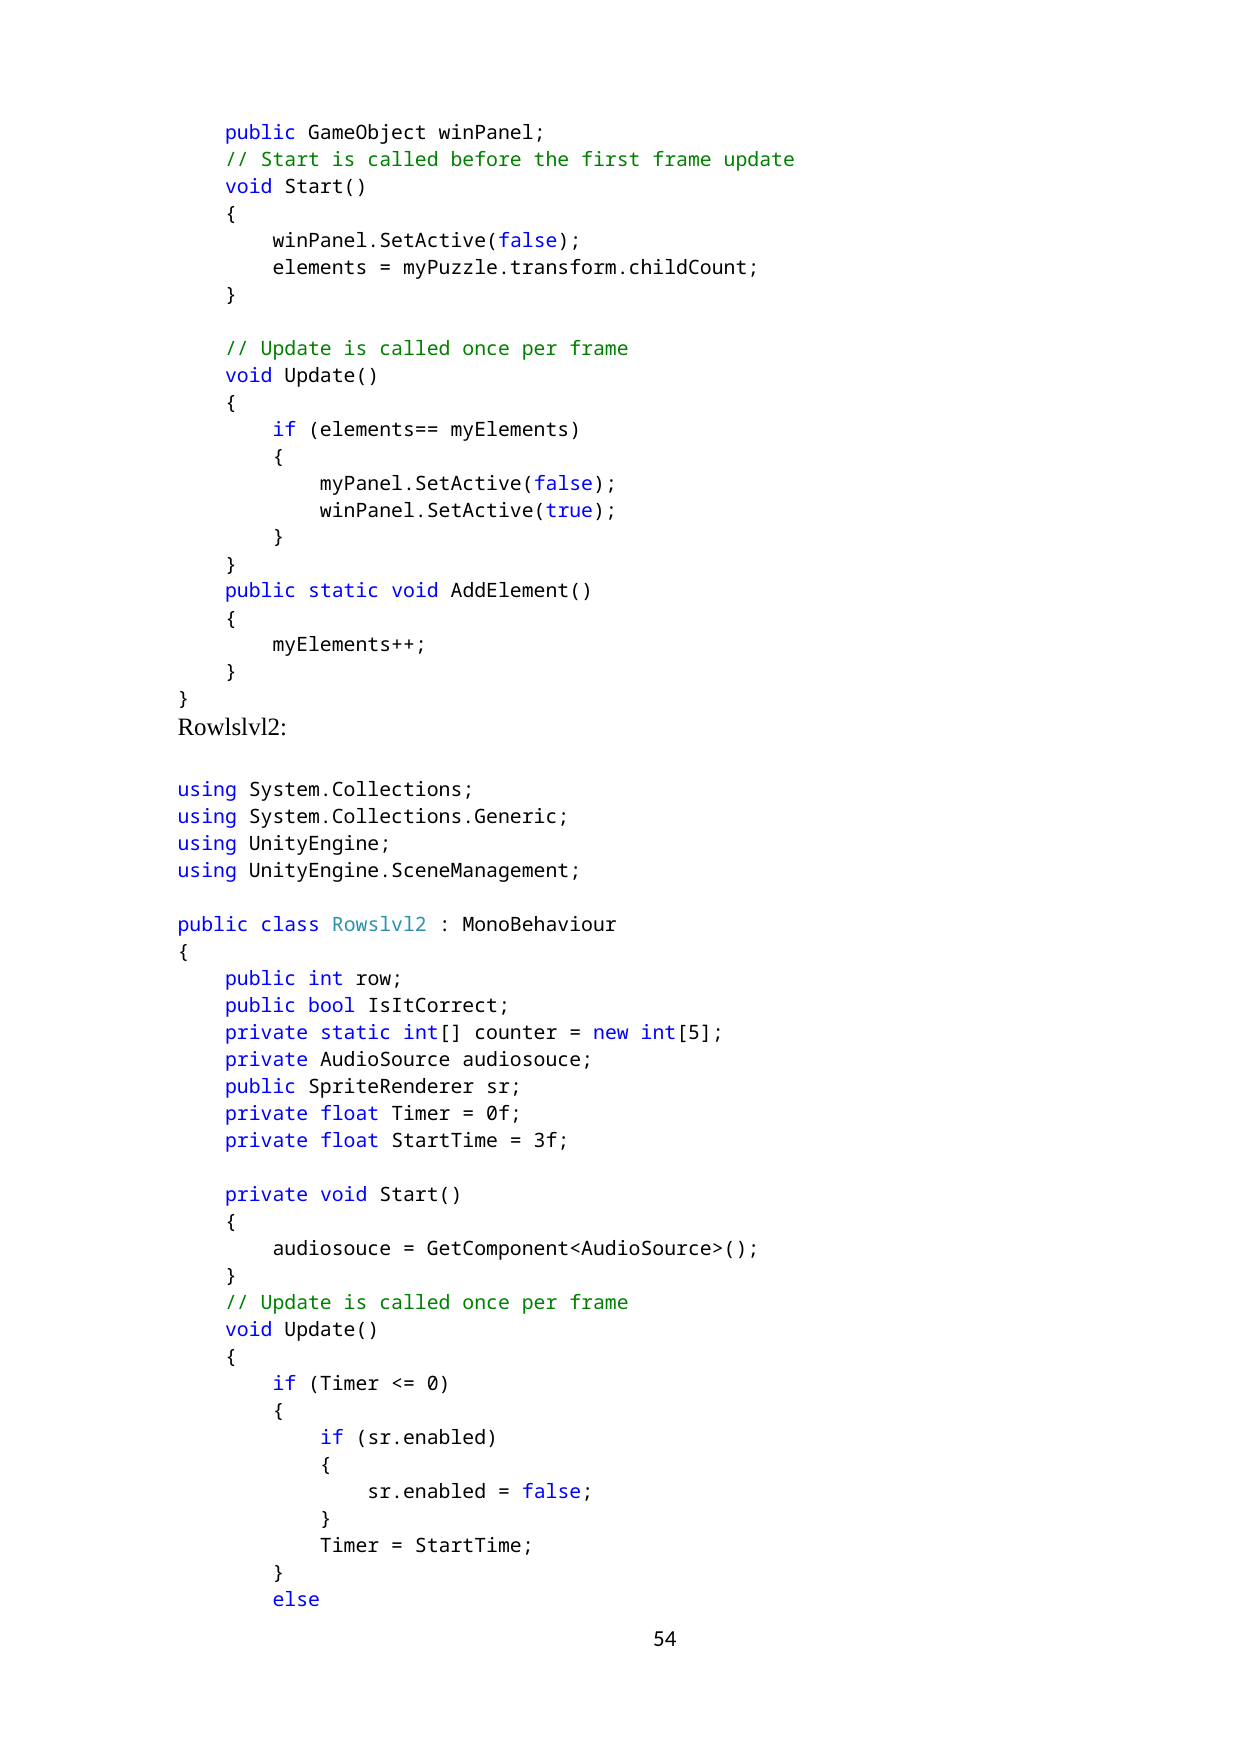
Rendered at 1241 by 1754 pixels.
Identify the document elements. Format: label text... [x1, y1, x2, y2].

text { [177, 1342, 1152, 1369]
text else [177, 1585, 1152, 1612]
text // Update is called once per frame [177, 334, 1152, 361]
text public static void AddElement() [177, 577, 1152, 604]
text private float Timer = 0f; [177, 1099, 1152, 1126]
text } [177, 1558, 1152, 1585]
text { [177, 937, 1152, 964]
text // Start is called before the first frame update [177, 145, 1152, 172]
text private static int[] counter = new int[5]; [177, 1018, 1152, 1045]
text if (elements== myElements) [177, 415, 1152, 442]
text elements = myPuzzle.transform.childCount; [177, 253, 1152, 280]
text { [177, 1450, 1152, 1477]
text using UnityEngine.SceneManagement; [177, 857, 1152, 883]
text private float StartTime = 3f; [177, 1126, 1152, 1153]
text } [177, 550, 1152, 577]
text winPanel.SetActive(false); [177, 226, 1152, 253]
text { [177, 442, 1152, 469]
text winPanel.SetActive(true); [177, 496, 1152, 523]
text public GameObject winPanel; [177, 118, 1152, 145]
text { [177, 1396, 1152, 1423]
text { [177, 604, 1152, 631]
text public SpriteRenderer sr; [177, 1072, 1152, 1099]
text } [177, 685, 1152, 712]
text private AudioSource audiosouce; [177, 1045, 1152, 1072]
text public class Rowslvl2 : MonoBehaviour [177, 911, 1152, 937]
text // Update is called once per frame [177, 1288, 1152, 1315]
text void Start() [177, 172, 1152, 199]
text Rowlslvl2: [177, 712, 1152, 740]
text private void Start() [177, 1180, 1152, 1207]
text if (sr.enabled) [177, 1423, 1152, 1450]
text using System.Collections; [177, 776, 1152, 803]
text myPanel.SetActive(false); [177, 469, 1152, 496]
text } [177, 658, 1152, 685]
text using UnityEngine; [177, 829, 1152, 857]
text public bool IsItCorrect; [177, 991, 1152, 1018]
text Timer = StartTime; [177, 1531, 1152, 1558]
text public int row; [177, 964, 1152, 991]
text void Update() [177, 1315, 1152, 1342]
text sr.enabled = false; [177, 1477, 1152, 1504]
text } [177, 280, 1152, 307]
text } [177, 523, 1152, 550]
text myElements++; [177, 631, 1152, 658]
text audiosouce = GetComponent<AudioSource>(); [177, 1234, 1152, 1261]
text { [177, 1207, 1152, 1234]
text { [177, 388, 1152, 415]
text } [177, 1504, 1152, 1531]
text void Update() [177, 361, 1152, 388]
text if (Timer <= 0) [177, 1369, 1152, 1396]
text using System.Collections.Generic; [177, 803, 1152, 829]
text } [177, 1261, 1152, 1288]
text { [177, 199, 1152, 226]
